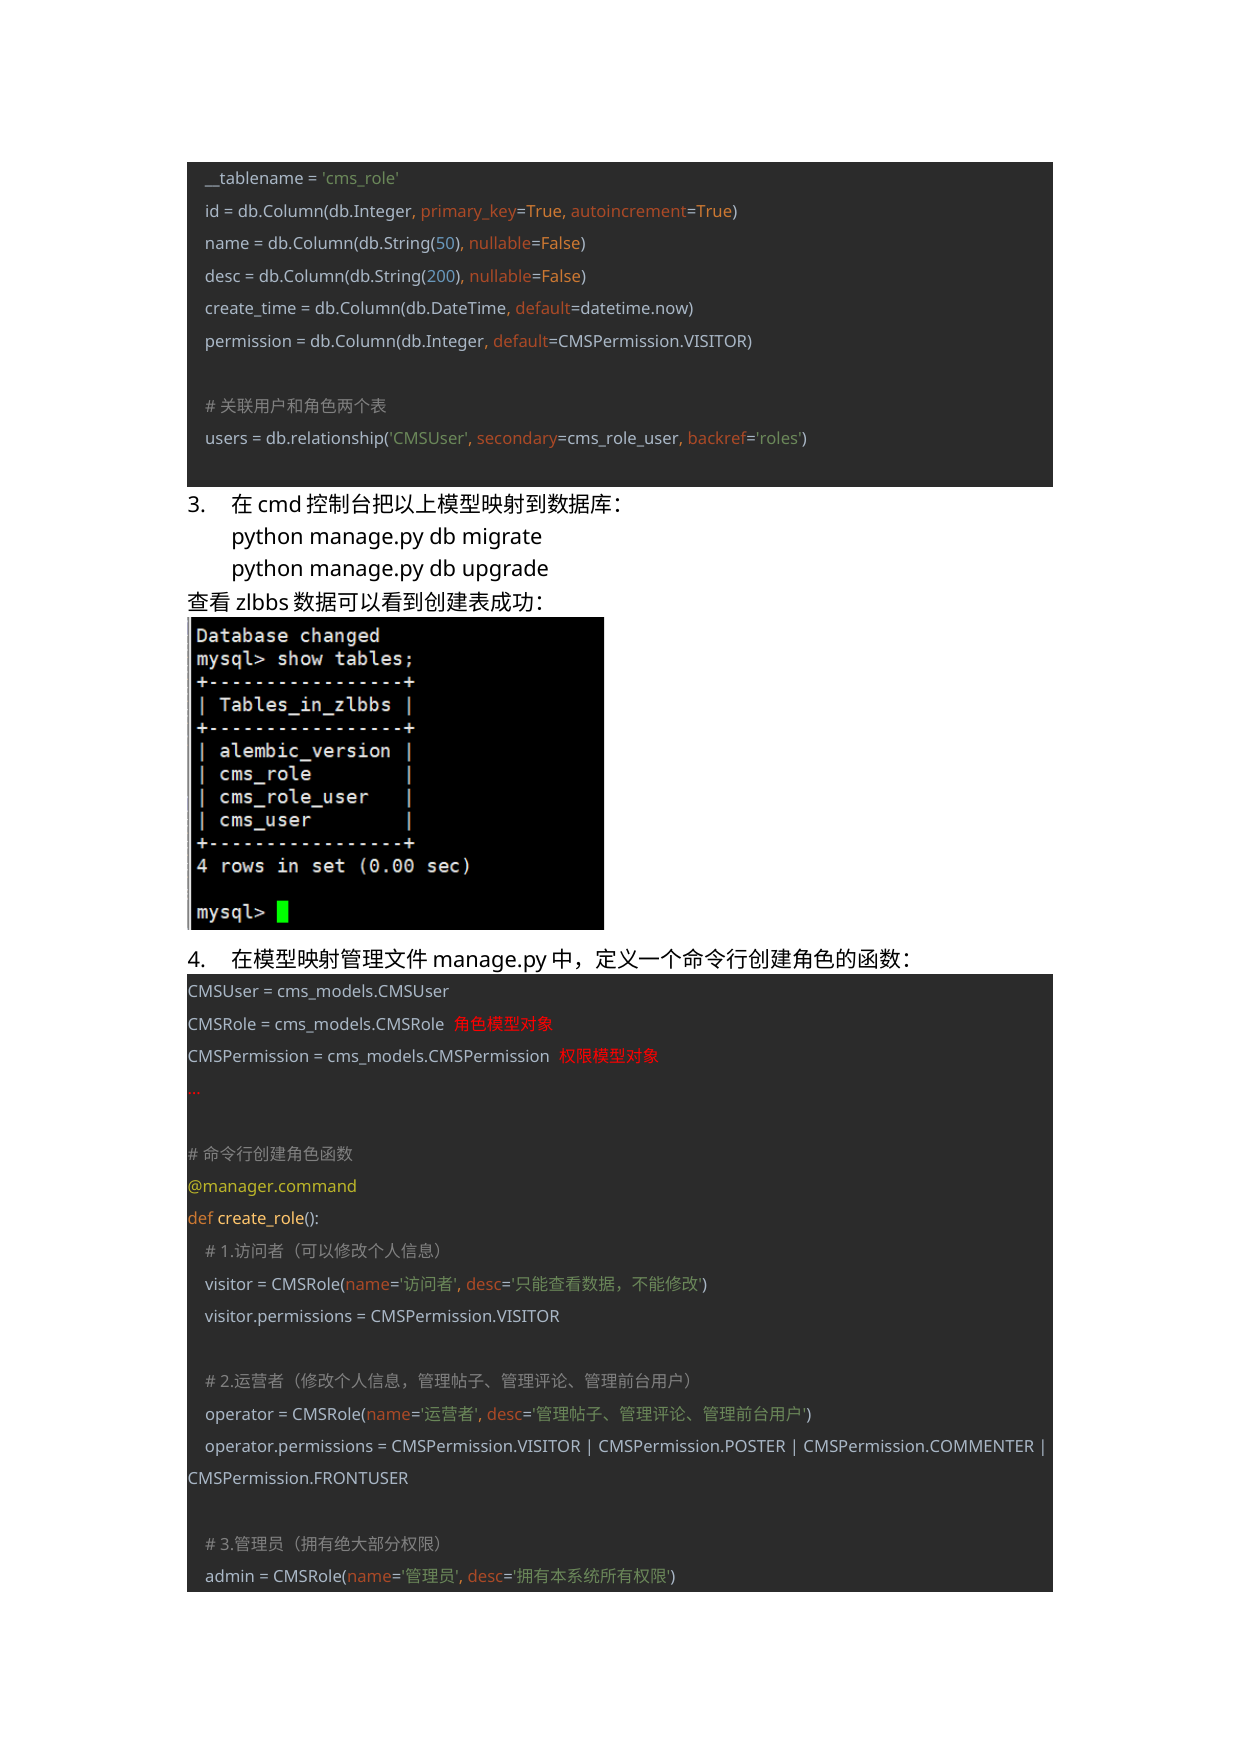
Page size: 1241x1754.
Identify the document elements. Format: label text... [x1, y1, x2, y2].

text CMSUser = cms_models.CMSUser CMSRole = cms_models.CMSRole 角色模型对象 CMSPermission = cms_models.CMSPermission 权限模型对象 [187, 974, 1053, 1072]
list 在模型映射管理文件manage.py中，定义一个命令行创建角色的函数： [187, 942, 1053, 974]
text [187, 162, 1053, 454]
list 在cmd控制台把以上模型映射到数据库： [187, 487, 1053, 519]
text python manage.py db migrate [187, 519, 1053, 552]
text python manage.py db upgrade [187, 552, 1053, 584]
text 查看zlbbs数据可以看到创建表成功： [187, 584, 1053, 617]
picture [187, 617, 605, 930]
text … [187, 1072, 1053, 1104]
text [187, 1137, 1053, 1592]
